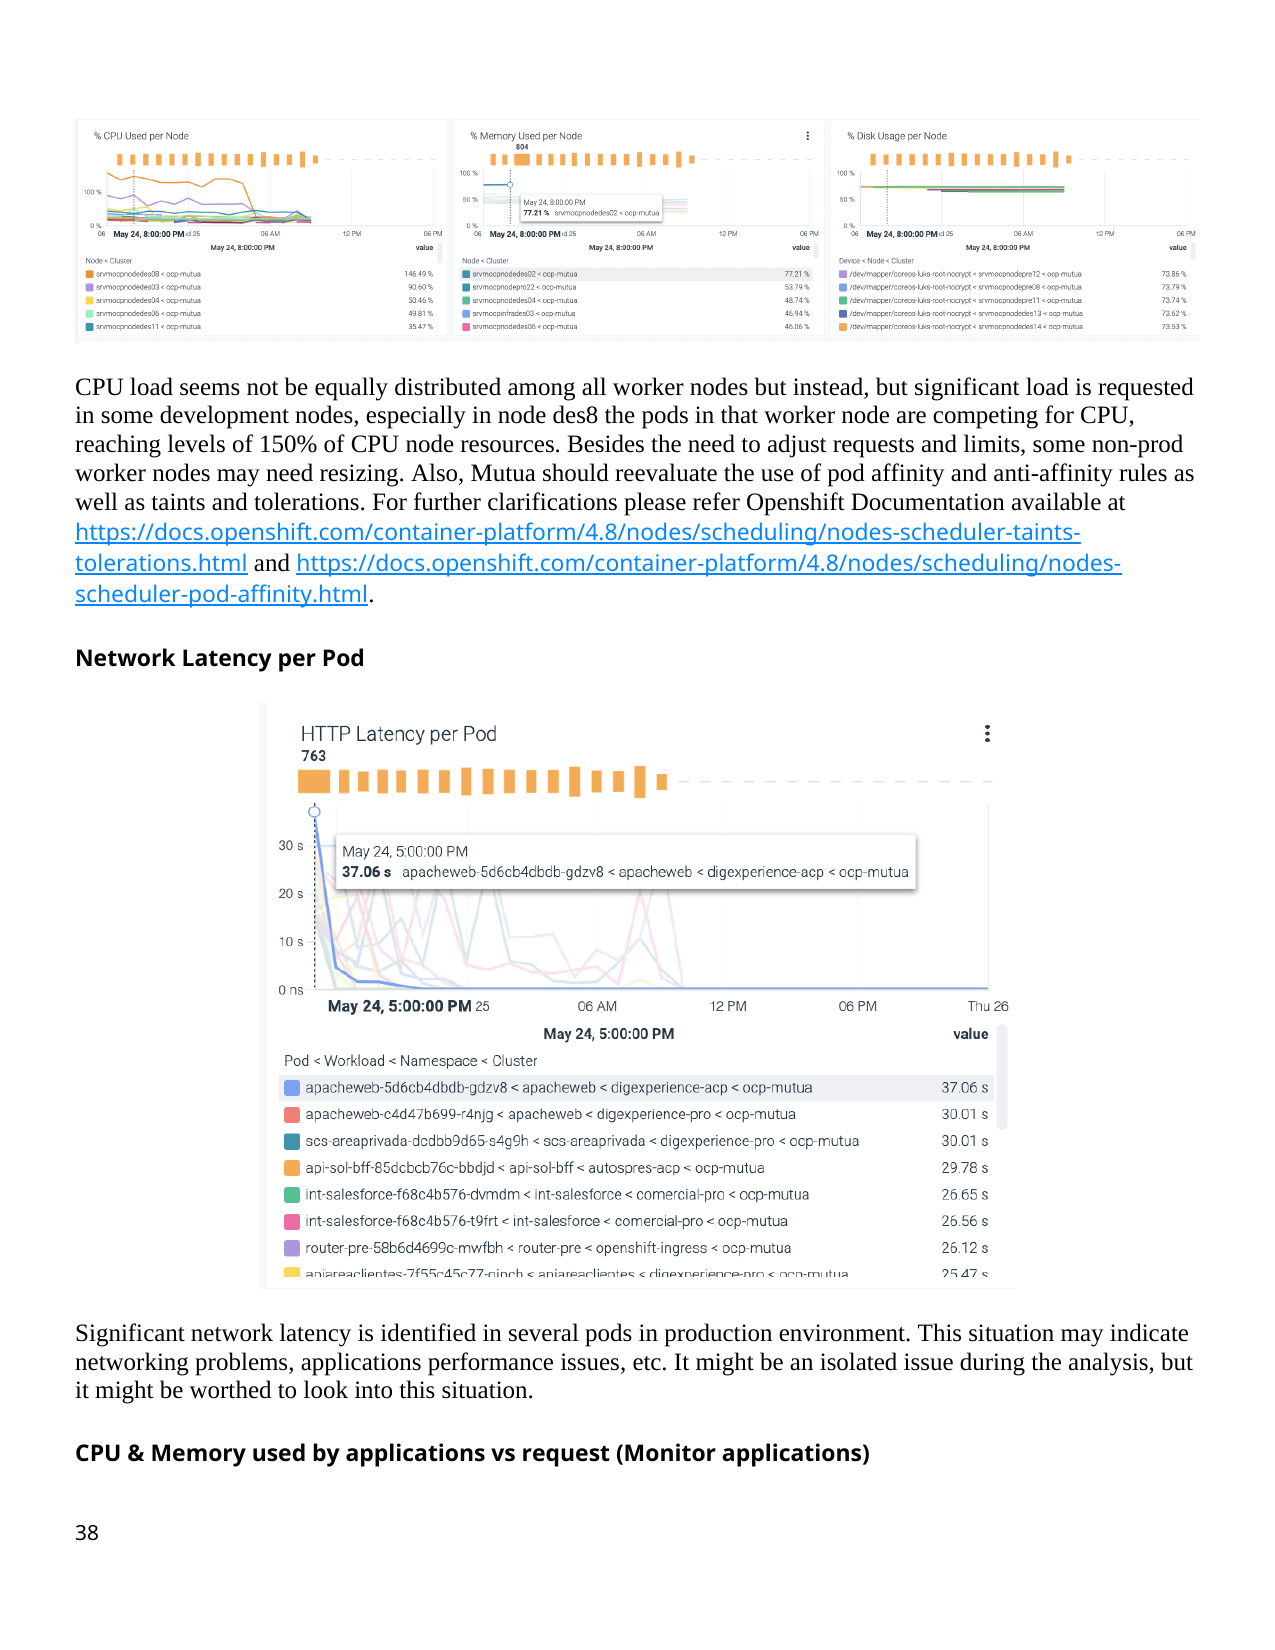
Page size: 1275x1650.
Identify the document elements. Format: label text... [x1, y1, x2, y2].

subtitle CPU & Memory used by applications vs request (Monitor applications) [75, 1437, 1200, 1468]
subtitle Network Latency per Pod [75, 642, 1200, 673]
text Significant network latency is identified in several pods in production environment. This situation may indicate networking problems, applications performance issues, etc. It might be an isolated issue during the analysis, but it might be worthed to look into this situation. [75, 1318, 1200, 1404]
picture [75, 119, 1200, 343]
picture [258, 702, 1017, 1289]
text CPU load seems not be equally distributed among all worker nodes but instead, but significant load is requested in some development nodes, especially in node des8 the pods in that worker node are competing for CPU, reaching levels of 150% of CPU node resources. Besides the need to adjust requests and limits, some non-prod worker nodes may need resizing. Also, Mutua should reevaluate the use of pod affinity and anti-affinity rules as well as taints and tolerations. For further clarifications please refer Openshift Documentation available at https://docs.openshift.com/container-platform/4.8/nodes/scheduling/nodes-scheduler-taints-tolerations.html and https://docs.openshift.com/container-platform/4.8/nodes/scheduling/nodes-scheduler-pod-affinity.html. [75, 372, 1200, 609]
